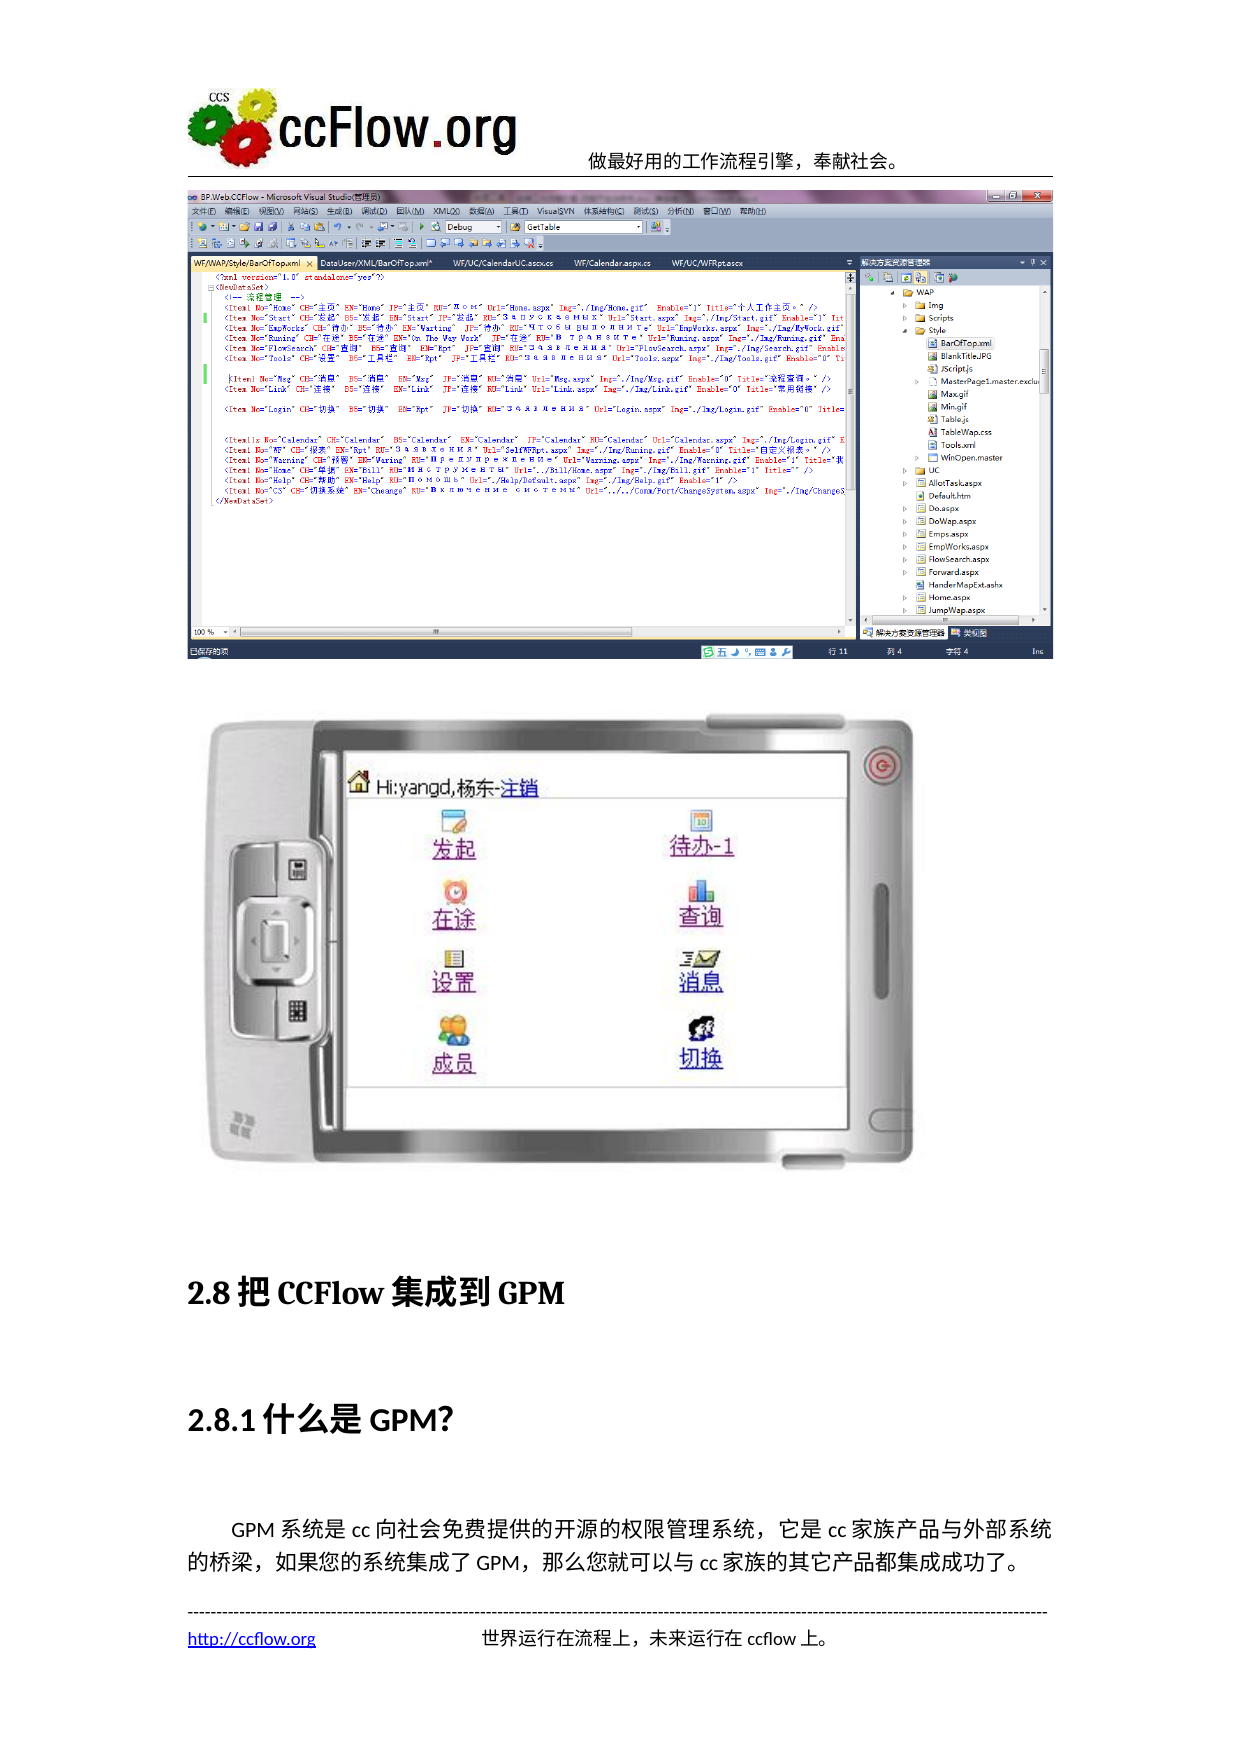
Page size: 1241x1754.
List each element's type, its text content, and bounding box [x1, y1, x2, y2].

picture [187, 710, 938, 1182]
picture [187, 88, 521, 169]
picture [187, 190, 1054, 659]
subtitle 2.8把CCFlow集成到GPM [187, 1257, 1053, 1322]
subtitle 2.8.1什么是GPM？ [187, 1384, 1053, 1449]
text GPM系统是cc向社会免费提供的开源的权限管理系统，它是cc家族产品与外部系统的桥梁，如果您的系统集成了GPM，那么您就可以与cc家族的其它产品都集成成功了。 [187, 1512, 1053, 1577]
